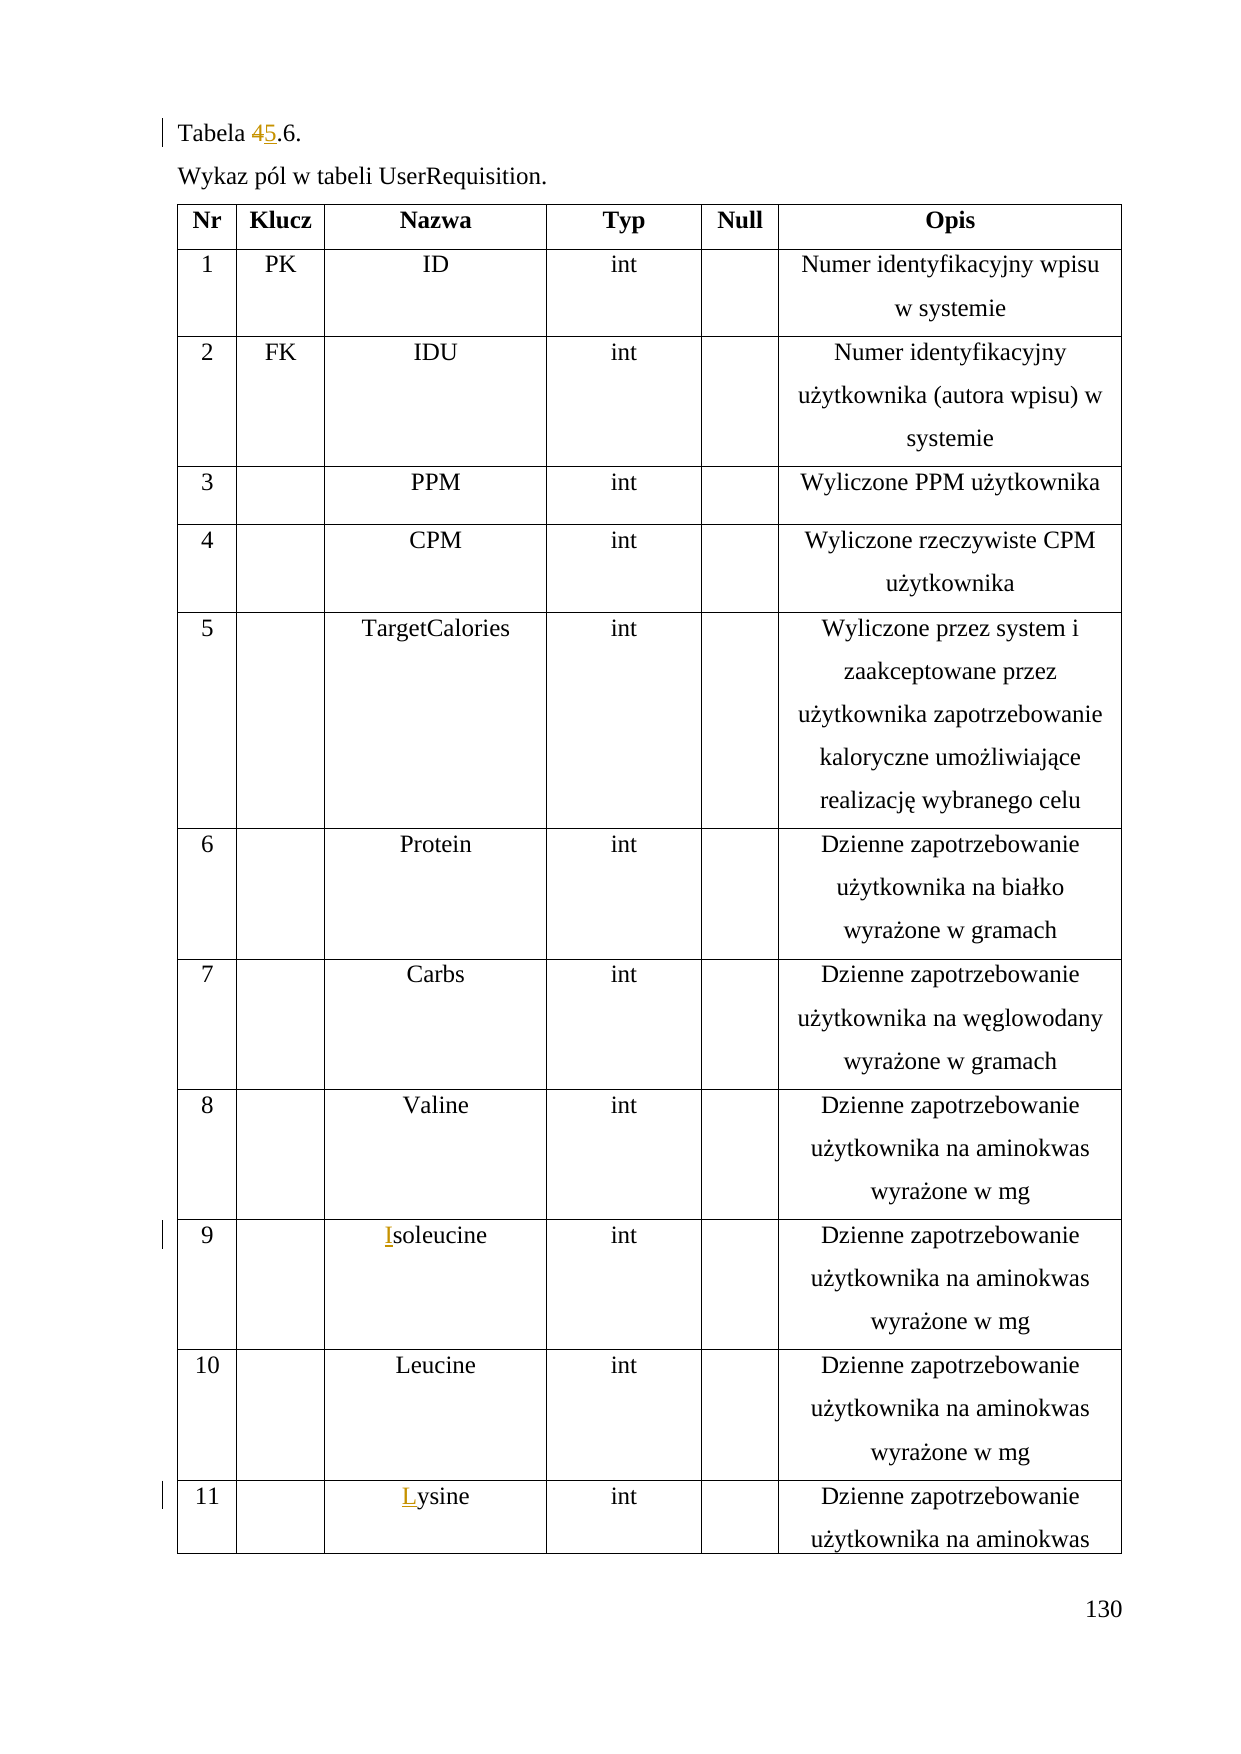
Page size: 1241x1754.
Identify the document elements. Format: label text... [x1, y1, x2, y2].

table_cell 3 [178, 467, 236, 524]
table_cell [779, 1220, 1121, 1349]
table_cell [702, 250, 778, 336]
table_cell int [547, 613, 701, 828]
table_cell [702, 613, 778, 828]
table_cell FK [237, 337, 324, 466]
table_cell int [547, 1481, 701, 1553]
table_cell int [547, 525, 701, 612]
table_cell [702, 1481, 778, 1553]
table_cell [237, 1350, 324, 1480]
table_cell [237, 960, 324, 1089]
table_cell Dzienne zapotrzebowanie użytkownika na węglowodany wyrażone w gramach [779, 960, 1121, 1089]
table_header Null [702, 205, 778, 248]
table_cell [702, 960, 778, 1089]
table_cell 7 [178, 960, 236, 1089]
table_header Klucz [237, 205, 324, 248]
table_cell [702, 1220, 778, 1349]
table_cell 6 [178, 829, 236, 958]
table_cell PK [237, 250, 324, 336]
table_cell [702, 525, 778, 612]
table_cell ysine [325, 1481, 546, 1553]
table_cell Wyliczone PPM użytkownika [779, 467, 1121, 524]
table_cell [237, 525, 324, 612]
table_cell TargetCalories [325, 613, 546, 828]
text Tabela .6. [177, 118, 1122, 147]
table_cell Protein [325, 829, 546, 958]
table_cell [702, 829, 778, 958]
table_cell 11 [178, 1481, 236, 1553]
table_cell 2 [178, 337, 236, 466]
table_cell 10 [178, 1350, 236, 1480]
table_cell 4 [178, 525, 236, 612]
table_cell [702, 1090, 778, 1219]
table_cell 8 [178, 1090, 236, 1219]
table_cell int [547, 960, 701, 1089]
table_cell Leucine [325, 1350, 546, 1480]
table_cell Wyliczone przez system i zaakceptowane przez użytkownika zapotrzebowanie kaloryczne umożliwiające realizację wybranego celu [779, 613, 1121, 828]
table_cell ID [325, 250, 546, 336]
table_header Nazwa [325, 205, 546, 248]
table_cell IDU [325, 337, 546, 466]
table_cell Numer identyfikacyjny wpisu w systemie [779, 250, 1121, 336]
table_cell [779, 1350, 1121, 1480]
table_cell 9 [178, 1220, 236, 1349]
table_cell Wyliczone rzeczywiste CPM użytkownika [779, 525, 1121, 612]
table_cell int [547, 829, 701, 958]
table_cell [237, 613, 324, 828]
table_cell PPM [325, 467, 546, 524]
table_cell [237, 1220, 324, 1349]
table_cell CPM [325, 525, 546, 612]
table_cell Carbs [325, 960, 546, 1089]
table_cell int [547, 337, 701, 466]
table_cell Numer identyfikacyjny użytkownika (autora wpisu) w systemie [779, 337, 1121, 466]
table_cell 1 [178, 250, 236, 336]
table_cell [702, 467, 778, 524]
table_cell [237, 1090, 324, 1219]
text Wykaz pól w tabeli UserRequisition. [177, 161, 1122, 190]
table_cell int [547, 1350, 701, 1480]
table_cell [779, 1481, 1121, 1553]
table_cell [702, 1350, 778, 1480]
table_header Opis [779, 205, 1121, 248]
table_cell [702, 337, 778, 466]
table_cell int [547, 1090, 701, 1219]
table_cell int [547, 1220, 701, 1349]
table_cell int [547, 467, 701, 524]
table_header Typ [547, 205, 701, 248]
table_cell Dzienne zapotrzebowanie użytkownika na białko wyrażone w gramach [779, 829, 1121, 958]
table_cell [237, 829, 324, 958]
table_cell Dzienne zapotrzebowanie użytkownika na aminokwas wyrażone w mg [779, 1090, 1121, 1219]
table_cell [237, 467, 324, 524]
table_cell Valine [325, 1090, 546, 1219]
table_cell [237, 1481, 324, 1553]
table_cell 5 [178, 613, 236, 828]
table_cell soleucine [325, 1220, 546, 1349]
table_cell int [547, 250, 701, 336]
table_header Nr [178, 205, 236, 248]
